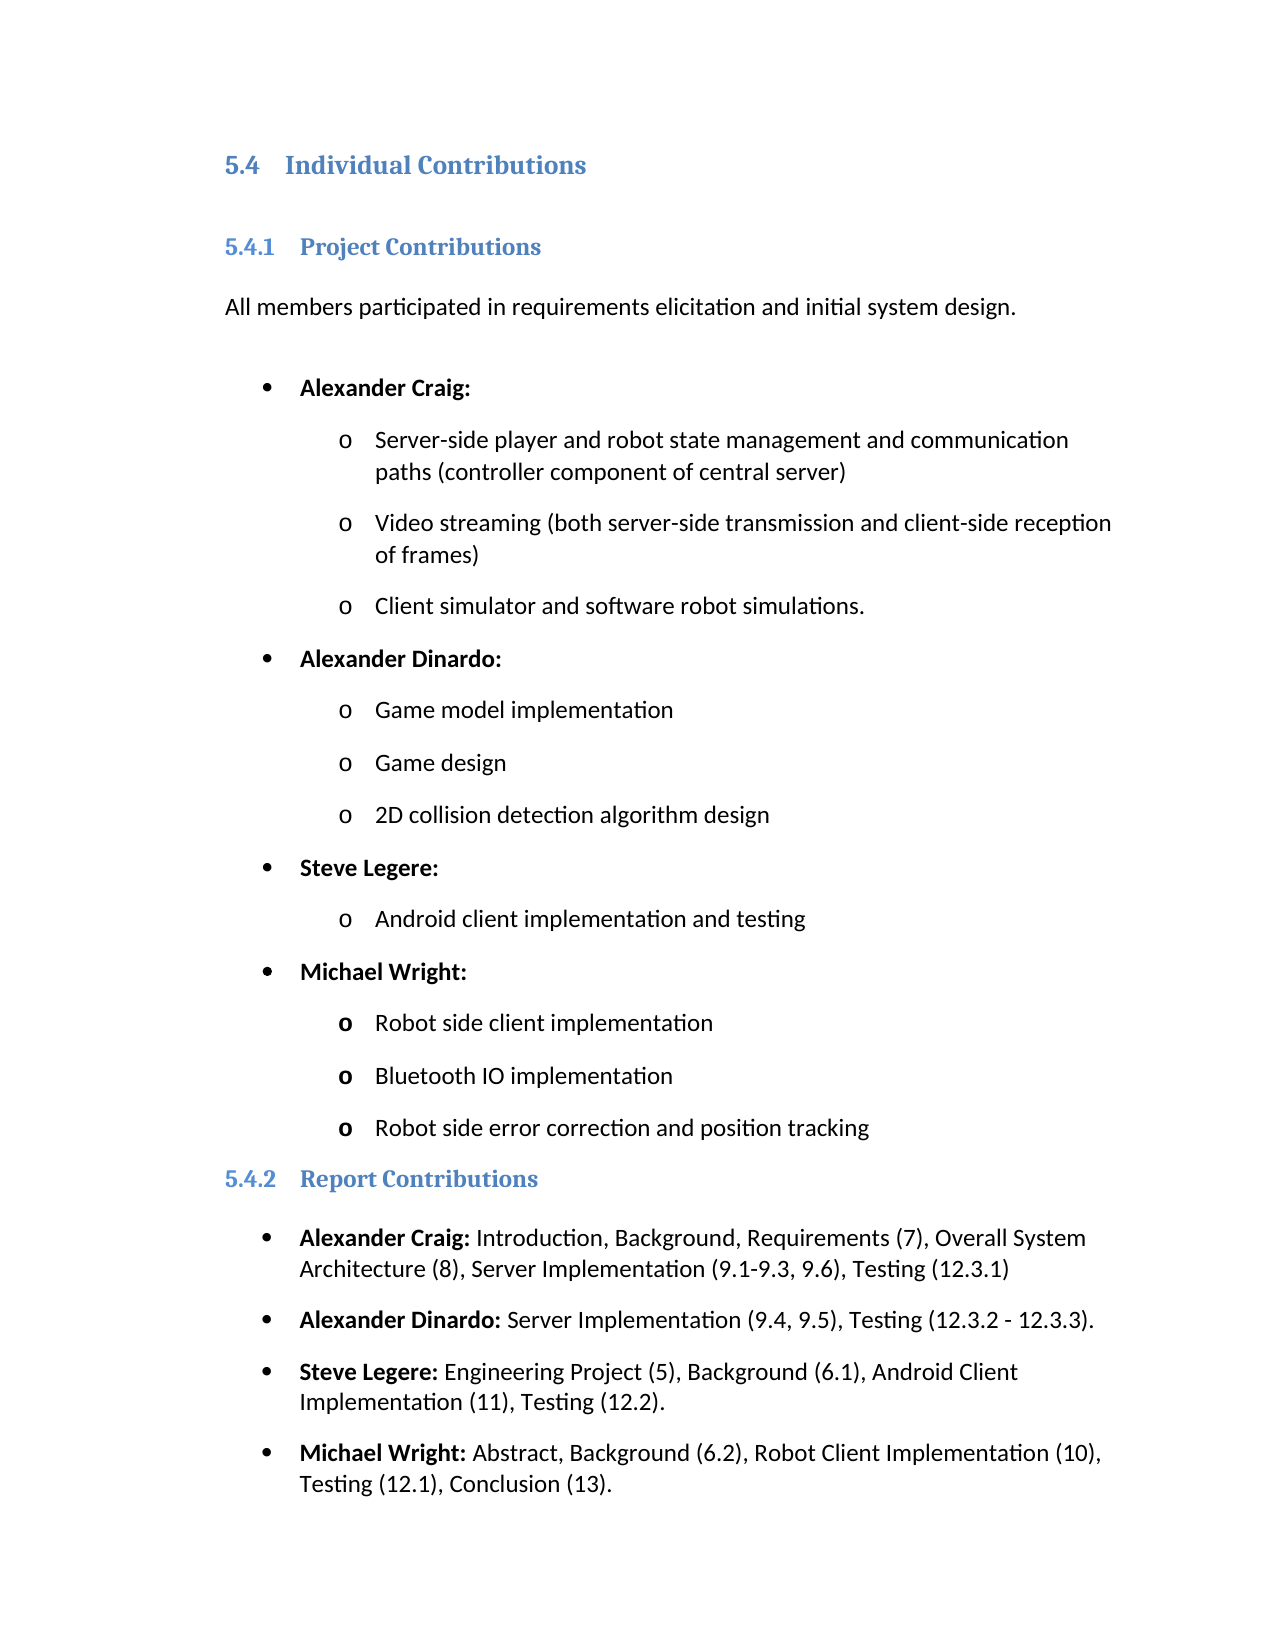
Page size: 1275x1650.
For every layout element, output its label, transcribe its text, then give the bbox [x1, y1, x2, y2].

list Alexander Craig: Introduction, Background, Requirements (7), Overall System Architecture (8), Server Implementation (9.1-9.3, 9.6), Testing (12.3.1) [262, 1222, 1125, 1283]
list Michael Wright: [263, 956, 1125, 986]
list Robot side client implementation [338, 1007, 1125, 1039]
subtitle Project Contributions [225, 233, 1125, 262]
list Client simulator and software robot simulations. [338, 590, 1125, 622]
list Video streaming (both server-side transmission and client-side reception of frames) [338, 507, 1125, 569]
subtitle Individual Contributions [225, 150, 1125, 181]
text All members participated in requirements elicitation and initial system design. [225, 291, 1125, 321]
subtitle Report Contributions [225, 1165, 1125, 1194]
list Michael Wright: Abstract, Background (6.2), Robot Client Implementation (10), Testing (12.1), Conclusion (13). [262, 1438, 1125, 1499]
list Alexander Dinardo: [263, 643, 1125, 673]
list Bluetooth IO implementation [338, 1060, 1125, 1092]
list Android client implementation and testing [338, 903, 1125, 935]
list Server-side player and robot state management and communication paths (controller component of central server) [338, 424, 1125, 486]
list Game design [338, 747, 1125, 778]
list Alexander Dinardo: Server Implementation (9.4, 9.5), Testing (12.3.2 - 12.3.3). [262, 1304, 1125, 1335]
list Game model implementation [338, 694, 1125, 726]
list 2D collision detection algorithm design [338, 799, 1125, 831]
list Alexander Craig: [263, 372, 1125, 403]
list Steve Legere: Engineering Project (5), Background (6.1), Android Client Implementation (11), Testing (12.2). [262, 1356, 1125, 1417]
list Robot side error correction and position tracking [338, 1112, 1125, 1144]
list Steve Legere: [263, 852, 1125, 882]
